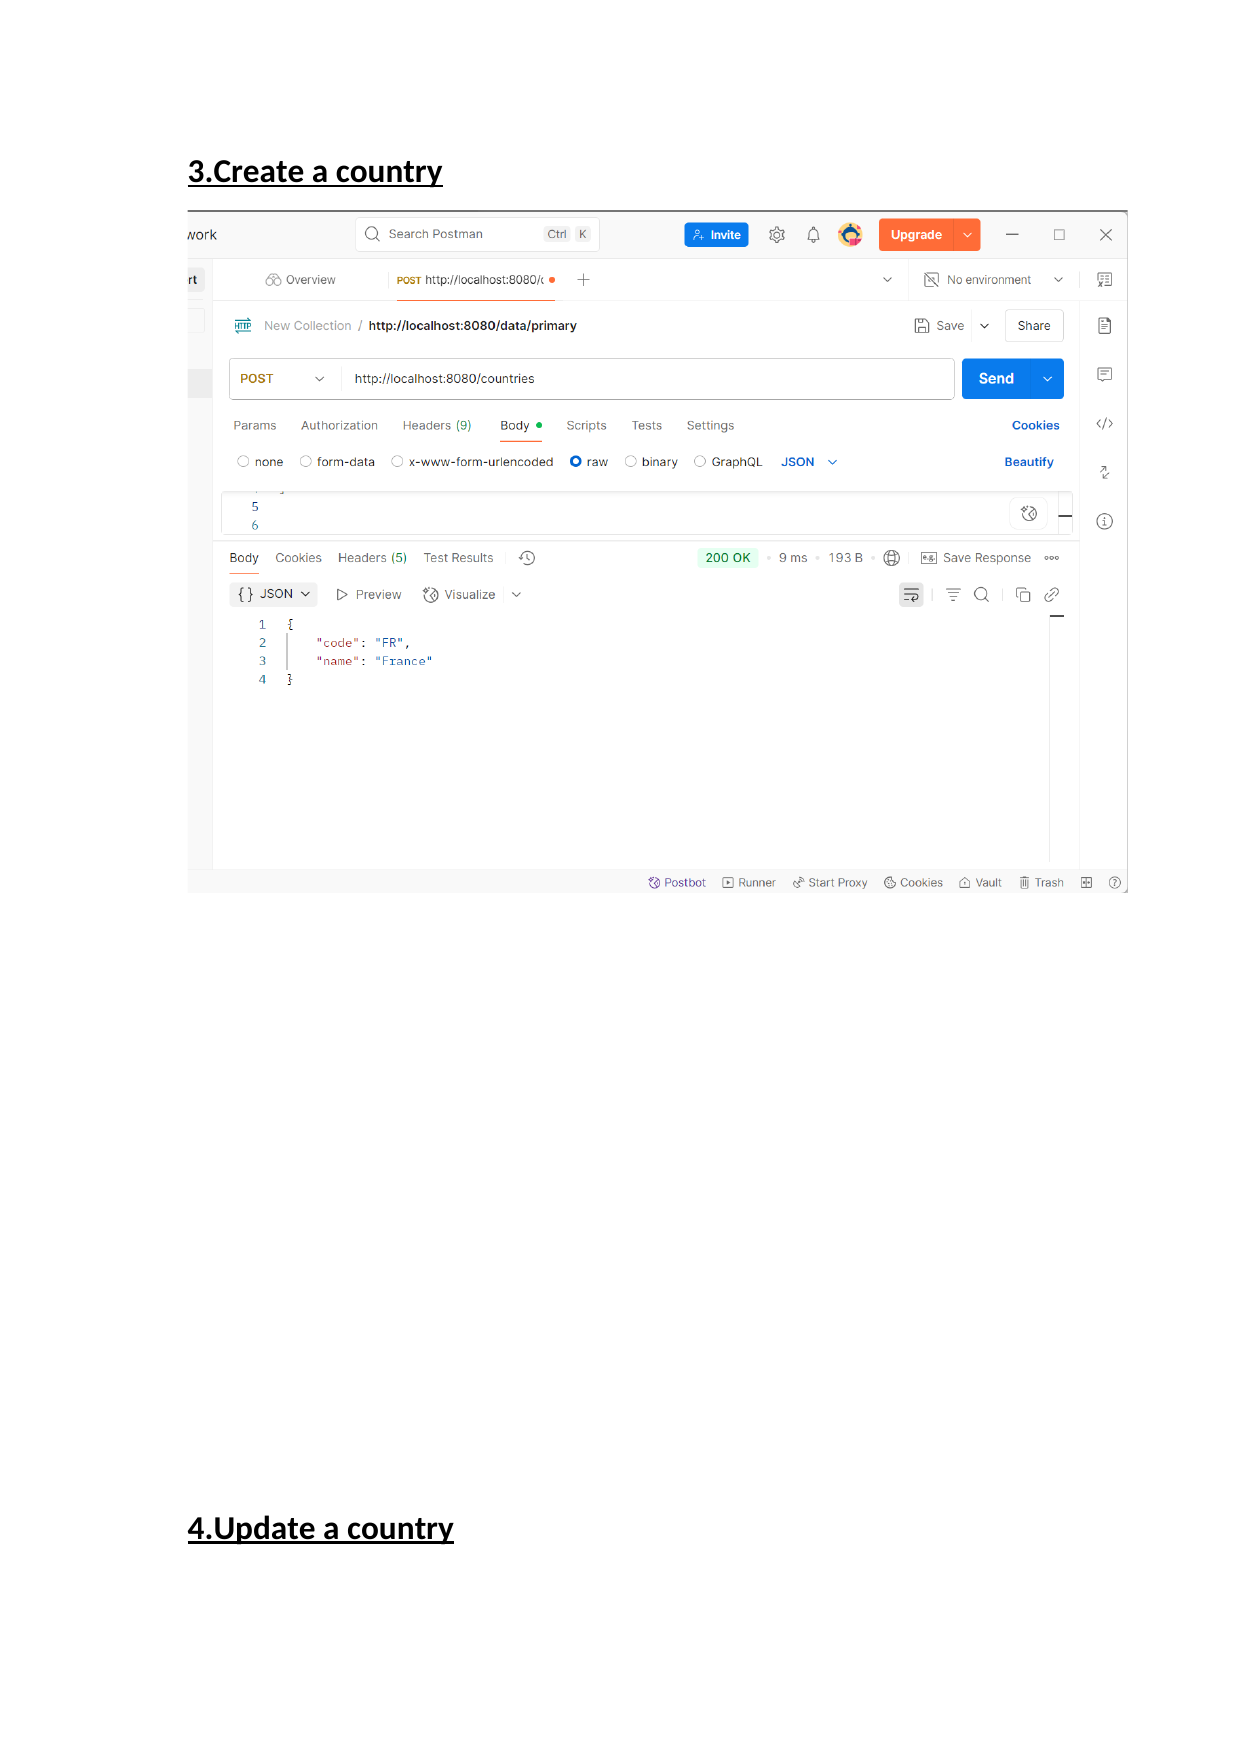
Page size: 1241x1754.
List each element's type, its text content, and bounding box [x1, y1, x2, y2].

text 3.Create a country [187, 150, 1090, 191]
text 4.Update a country [187, 1507, 1090, 1547]
picture [187, 210, 1128, 893]
